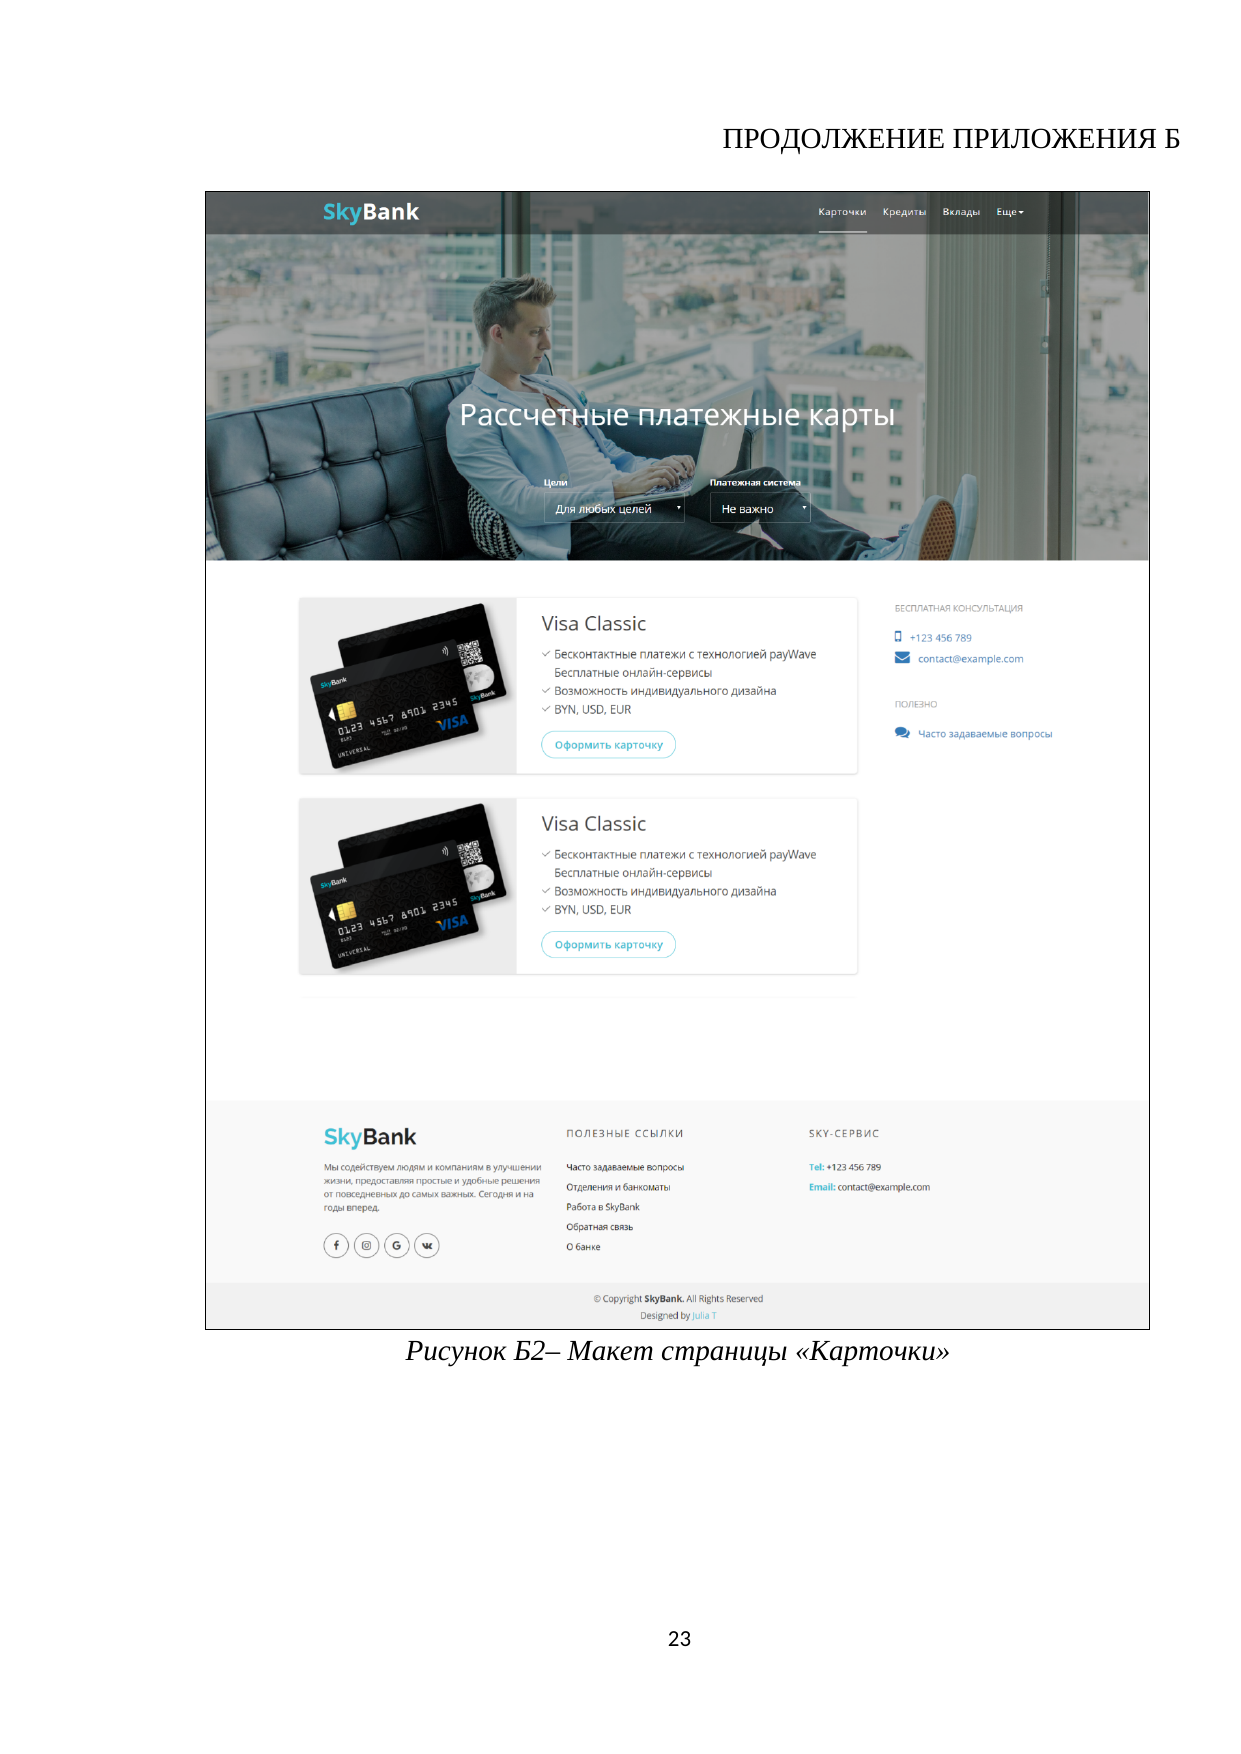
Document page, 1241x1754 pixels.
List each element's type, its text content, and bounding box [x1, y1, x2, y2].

picture [206, 192, 1149, 1329]
text ПРОДОЛЖЕНИЕ ПРИЛОЖЕНИЯ Б [177, 118, 1181, 156]
